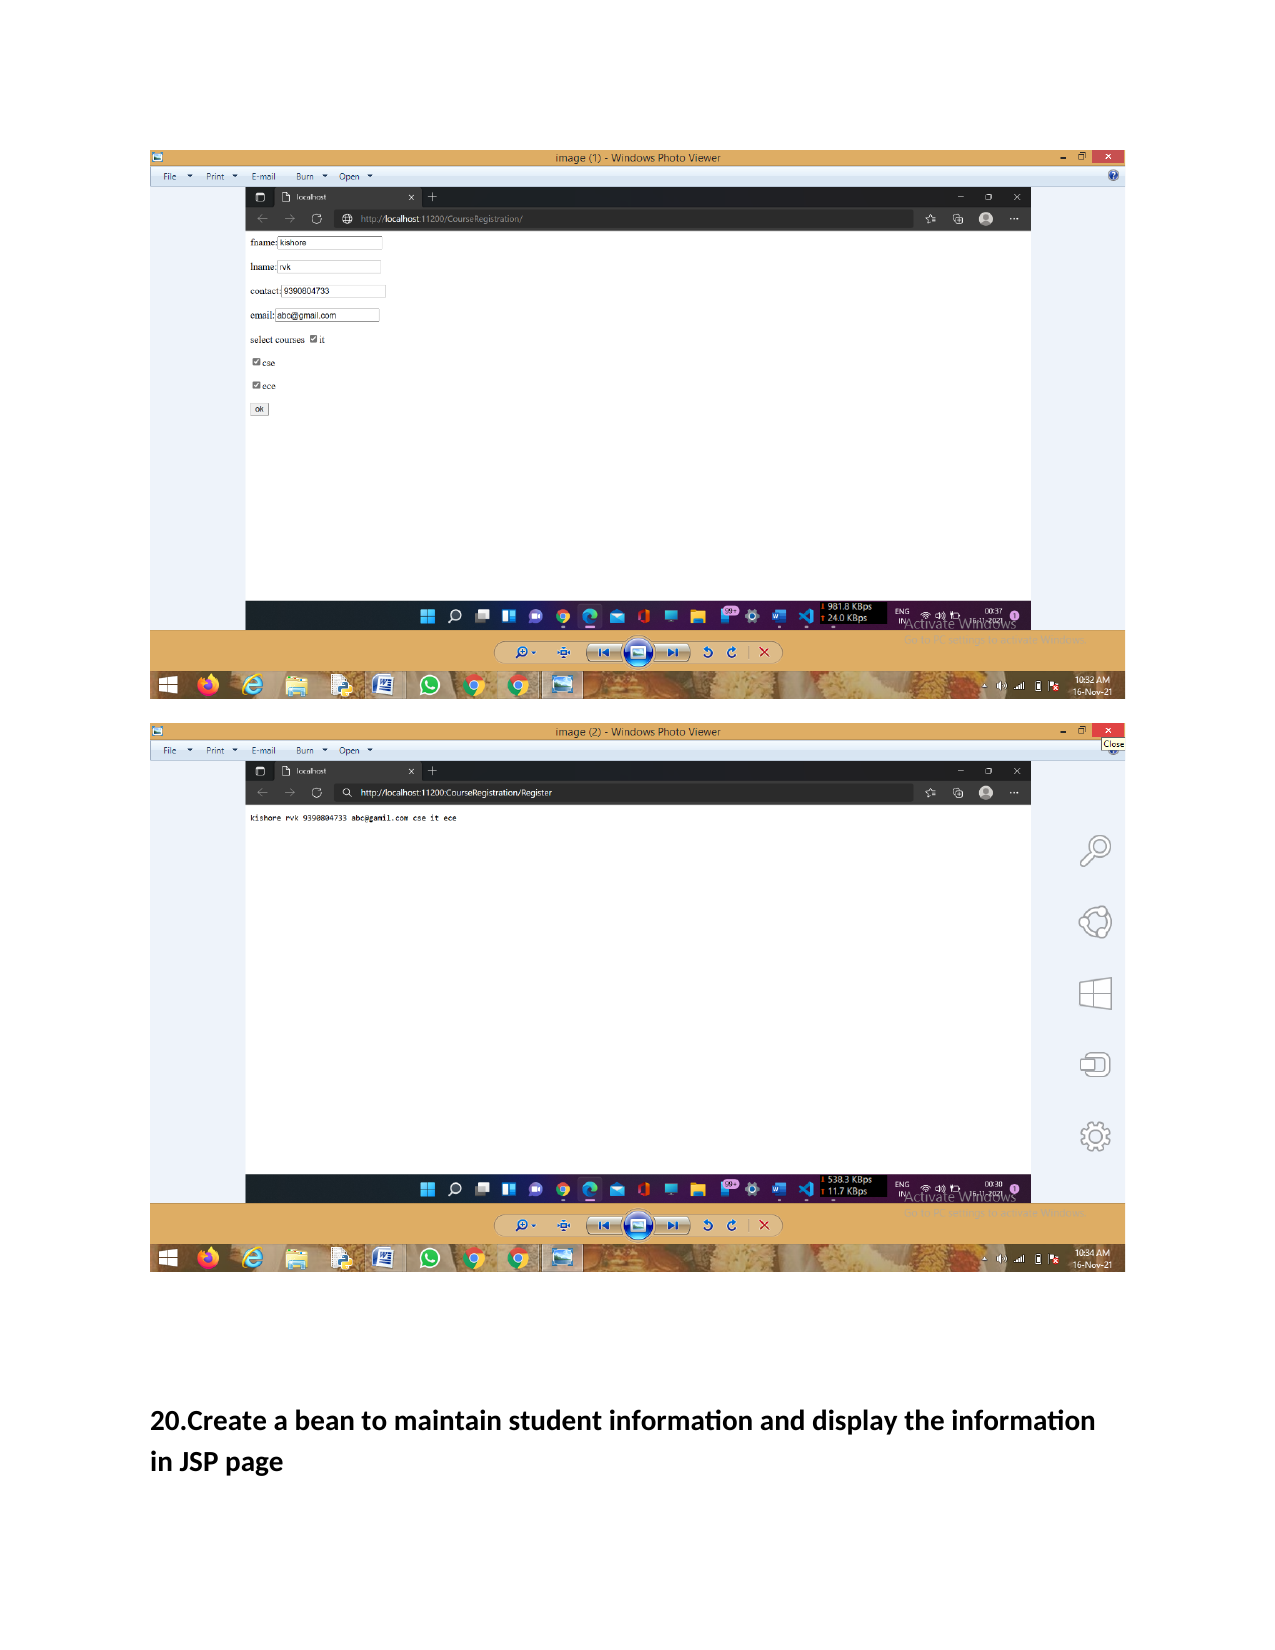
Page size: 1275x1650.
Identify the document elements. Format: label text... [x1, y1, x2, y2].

picture [150, 150, 1125, 699]
text 20.Create a bean to maintain student information and display the information in JSP page [150, 1402, 1125, 1479]
picture [150, 723, 1125, 1272]
